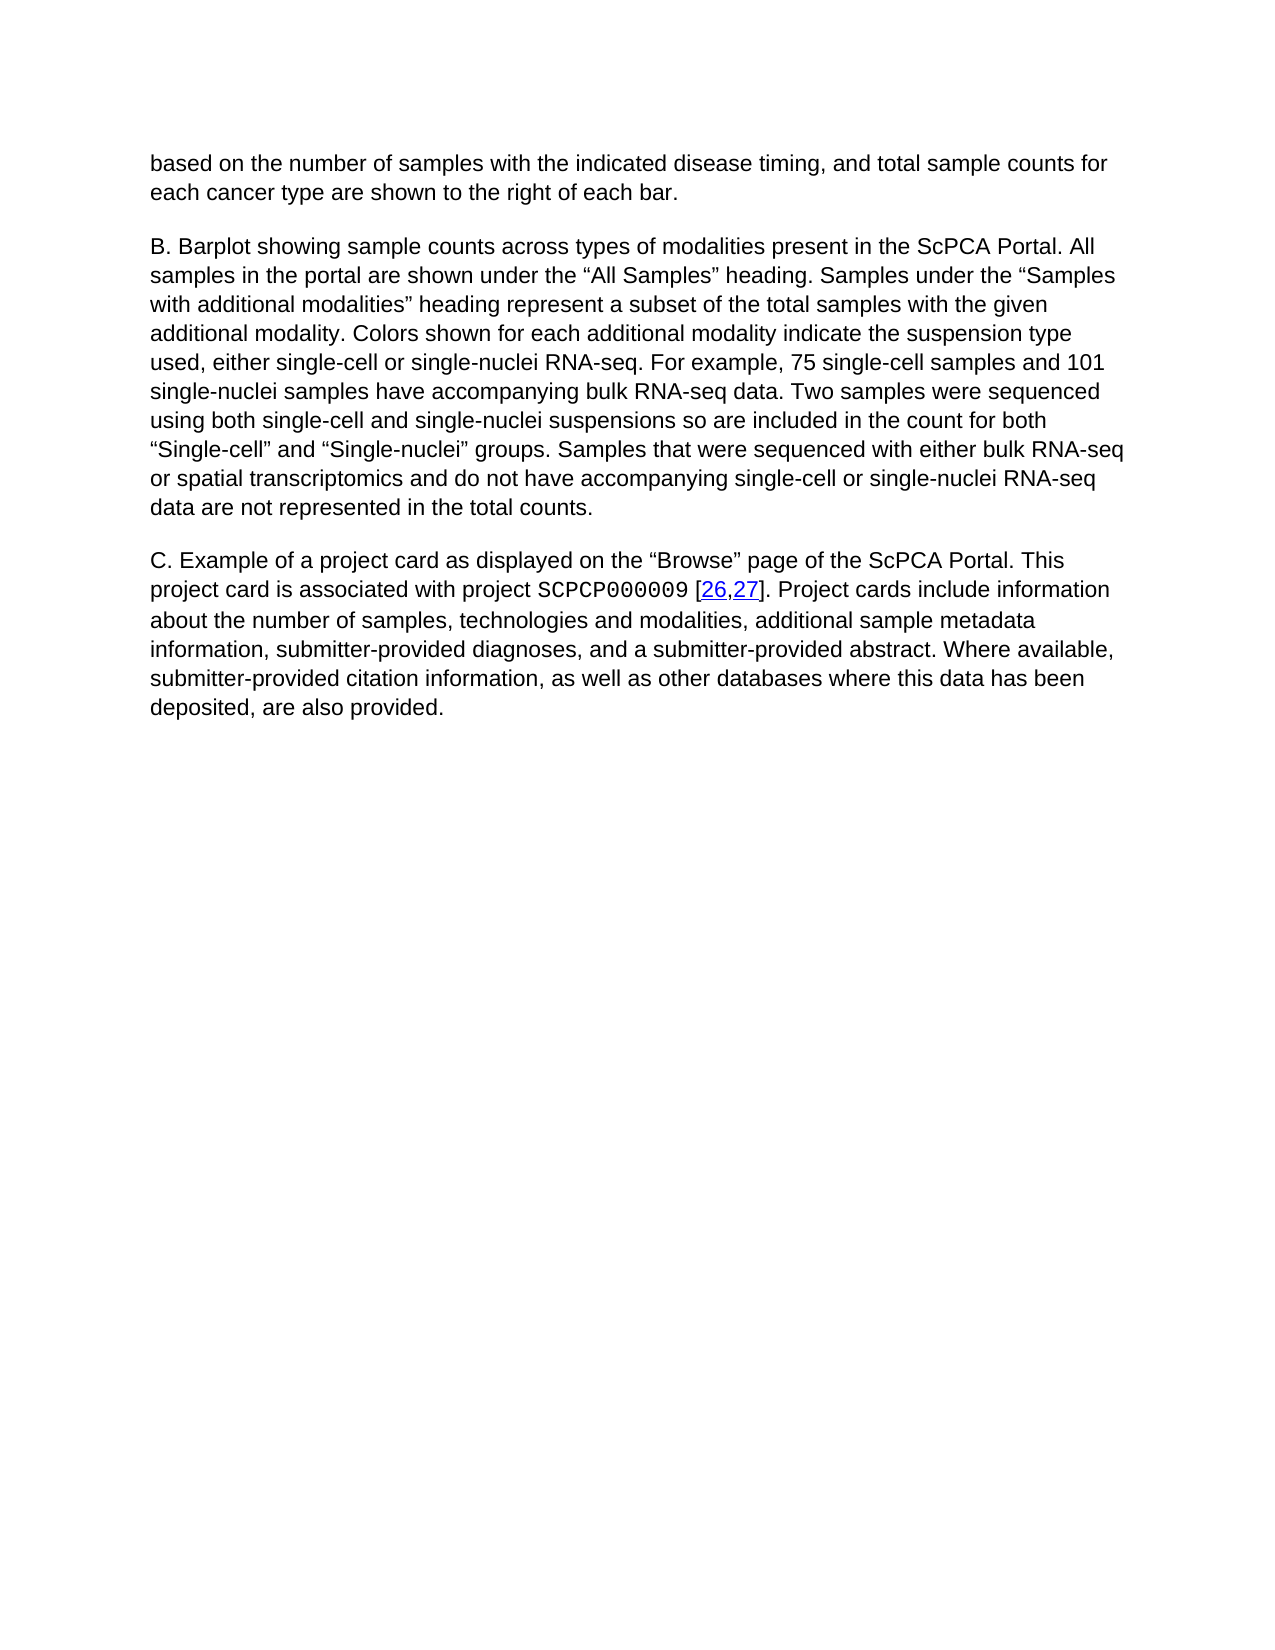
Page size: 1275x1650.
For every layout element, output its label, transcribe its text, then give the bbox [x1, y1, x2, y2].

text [150, 150, 1125, 205]
text C. Example of a project card as displayed on the “Browse” page of the ScPCA Portal. This project card is associated with project SCPCP000009 [26,27]. Project cards include information about the number of samples, technologies and modalities, additional sample metadata information, submitter-provided diagnoses, and a submitter-provided abstract. Where available, submitter-provided citation information, as well as other databases where this data has been deposited, are also provided. [150, 547, 1125, 721]
text B. Barplot showing sample counts across types of modalities present in the ScPCA Portal. All samples in the portal are shown under the “All Samples” heading. Samples under the “Samples with additional modalities” heading represent a subset of the total samples with the given additional modality. Colors shown for each additional modality indicate the suspension type used, either single-cell or single-nuclei RNA-seq. For example, 75 single-cell samples and 101 single-nuclei samples have accompanying bulk RNA-seq data. Two samples were sequenced using both single-cell and single-nuclei suspensions so are included in the count for both “Single-cell” and “Single-nuclei” groups. Samples that were sequenced with either bulk RNA-seq or spatial transcriptomics and do not have accompanying single-cell or single-nuclei RNA-seq data are not represented in the total counts. [150, 233, 1125, 520]
